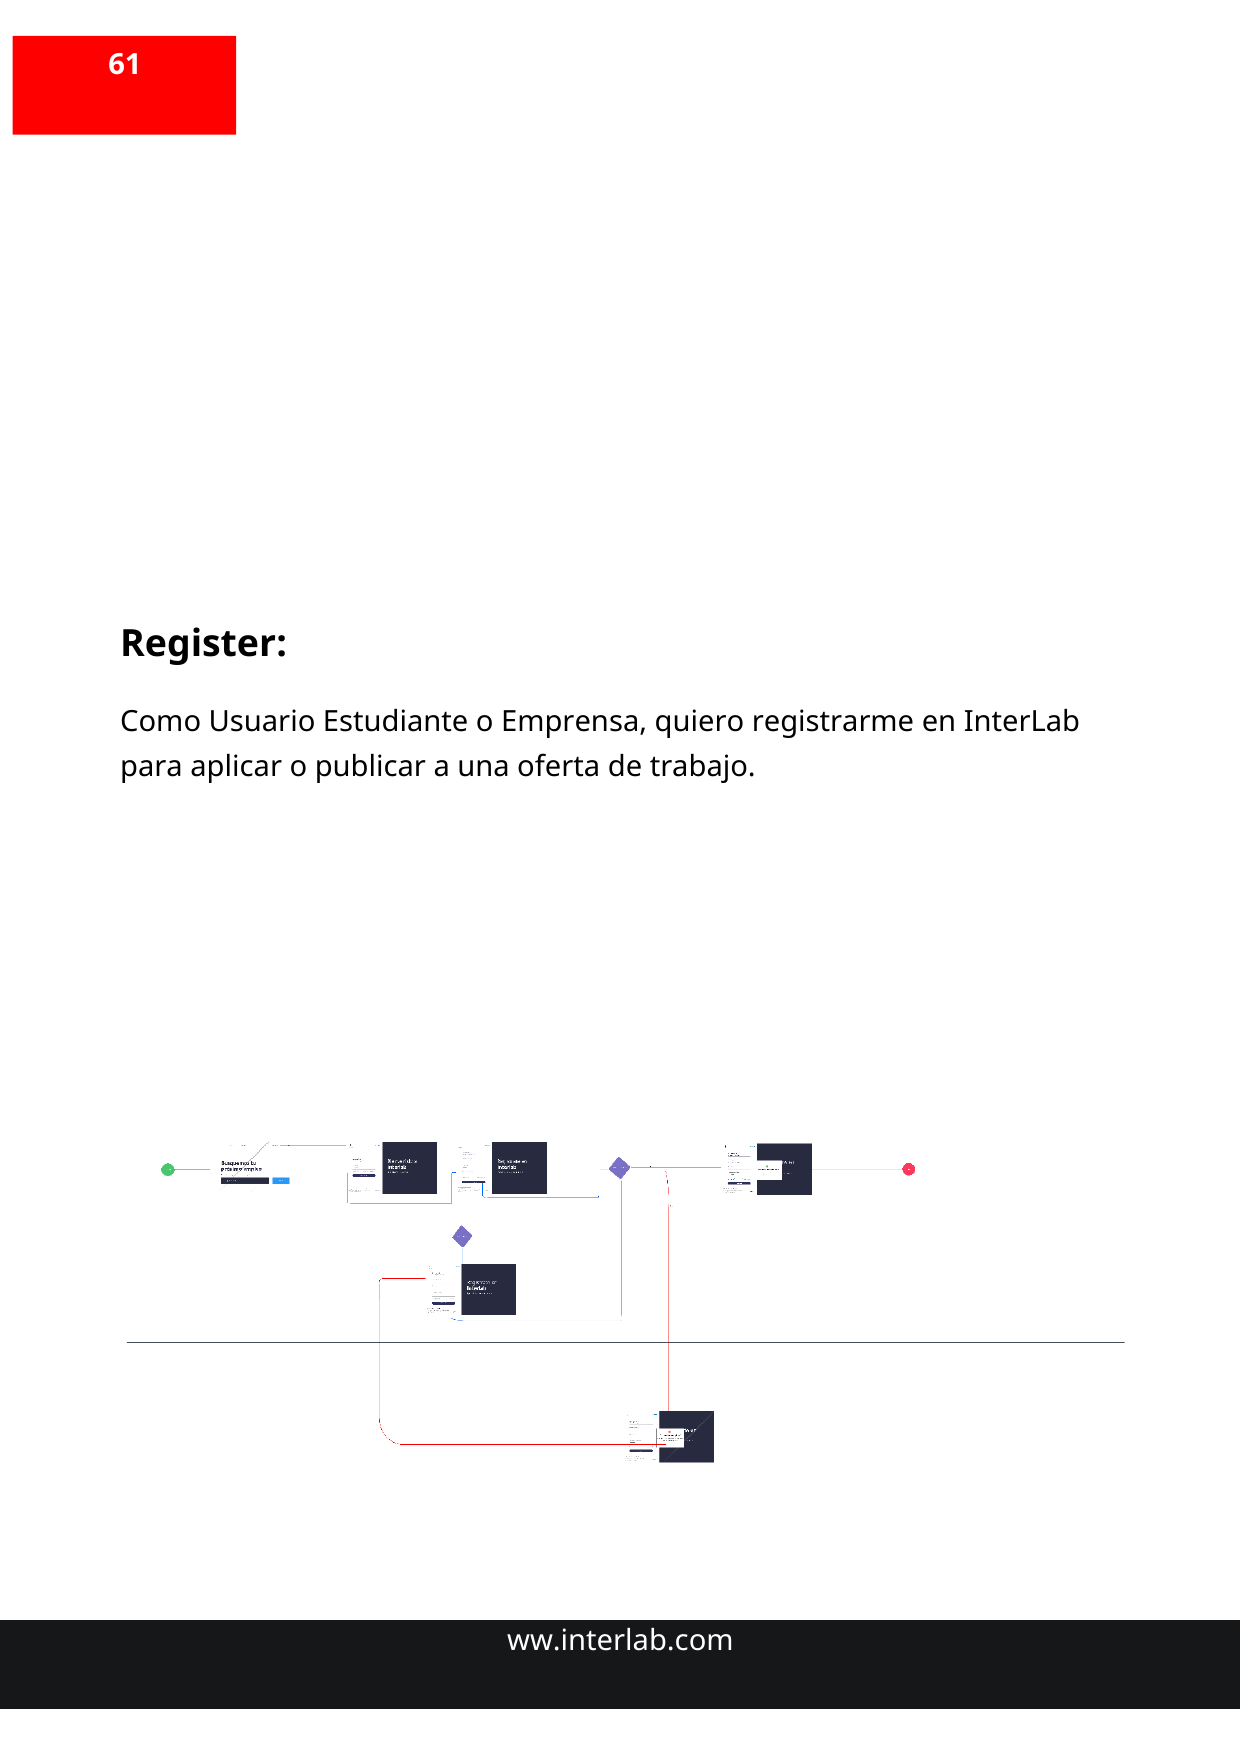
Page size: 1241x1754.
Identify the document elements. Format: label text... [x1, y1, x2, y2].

subtitle Como Usuario Estudiante o Emprensa, quiero registrarme en InterLab para aplicar o publicar a una oferta de trabajo. [120, 700, 1120, 785]
subtitle Register: [120, 616, 1120, 667]
picture [126, 1040, 1125, 1566]
